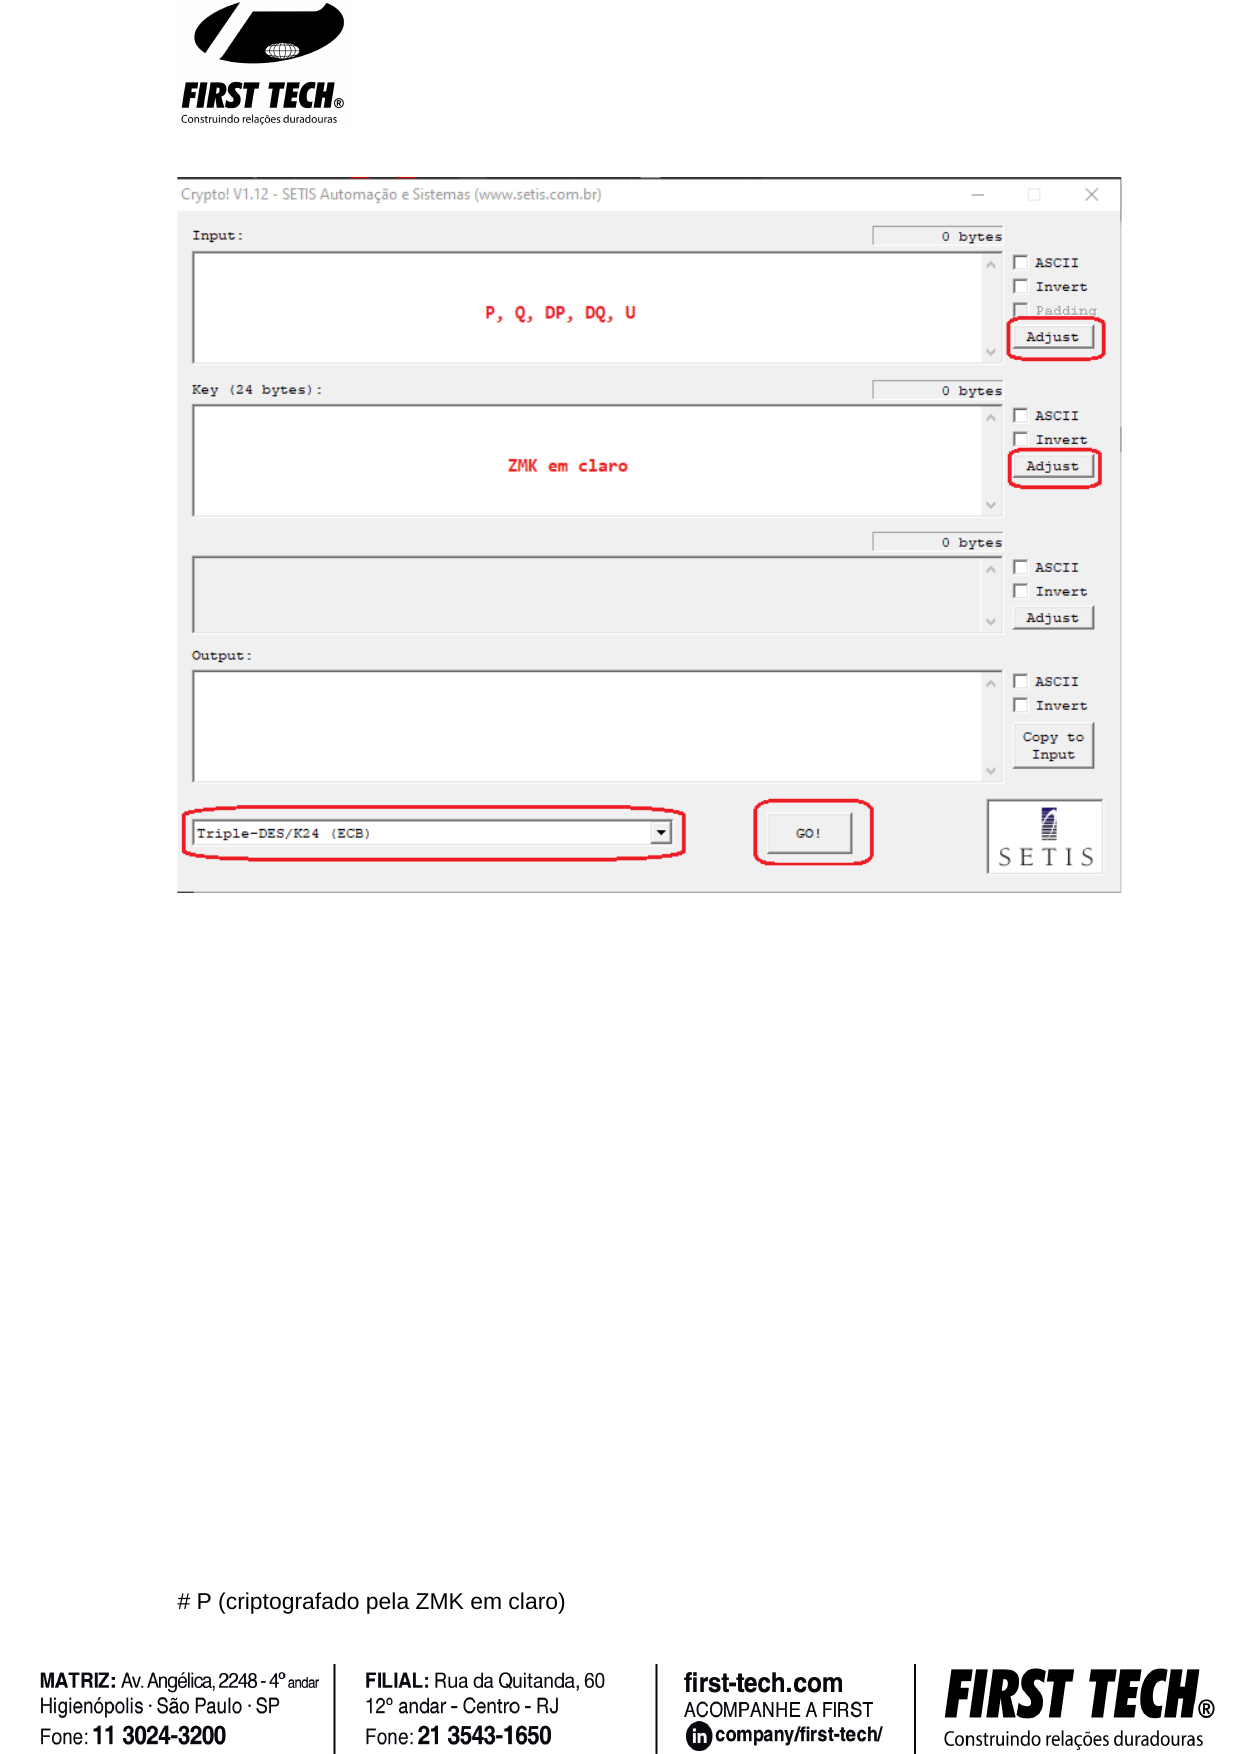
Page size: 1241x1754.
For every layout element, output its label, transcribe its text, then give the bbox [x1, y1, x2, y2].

picture [175, 0, 351, 132]
text # P (criptografado pela ZMK em claro) [177, 1588, 1122, 1614]
picture [0, 1603, 1241, 1754]
picture [177, 177, 1122, 893]
